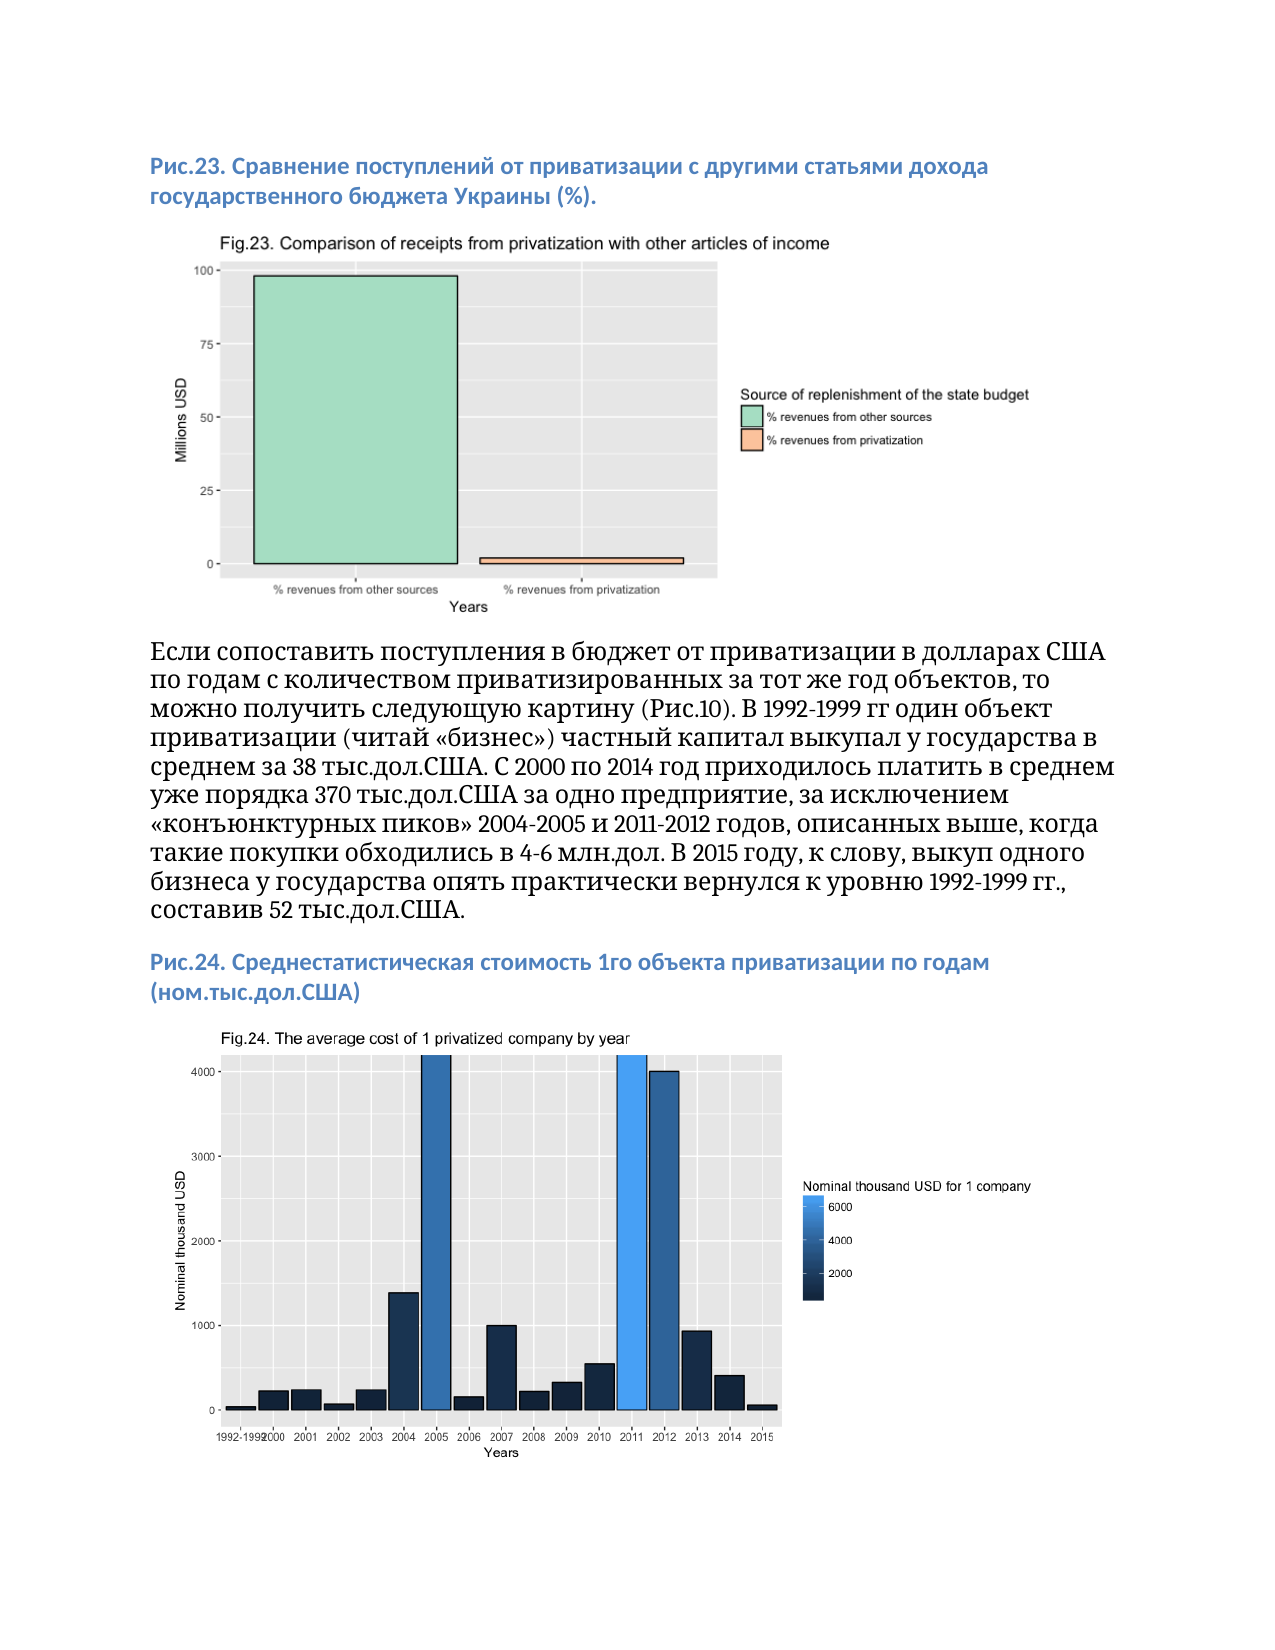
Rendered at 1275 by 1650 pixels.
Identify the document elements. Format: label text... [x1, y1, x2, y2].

picture [168, 229, 1044, 619]
text Если сопоставить поступления в бюджет от приватизации в долларах США по годам с количеством приватизированных за тот же год объектов, то можно получить следующую картину (Рис.10). В 1992-1999 гг один объект приватизации (читай «бизнес») частный капитал выкупал у государства в среднем за 38 тыс.дол.США. С 2000 по 2014 год приходилось платить в среднем уже порядка 370 тыс.дол.США за одно предприятие, за исключением «конъюнктурных пиков» 2004-2005 и 2011-2012 годов, описанных выше, когда такие покупки обходились в 4-6 млн.дол. В 2015 году, к слову, выкуп одного бизнеса у государства опять практически вернулся к уровню 1992-1999 гг., составив 52 тыс.дол.США. [150, 637, 1125, 925]
picture [168, 1025, 1044, 1463]
subtitle Рис.24. Среднестатистическая стоимость 1го объекта приватизации по годам (ном.тыс.дол.США) [150, 946, 1125, 1007]
subtitle Рис.23. Сравнение поступлений от приватизации с другими статьями дохода государственного бюджета Украины (%). [150, 150, 1125, 211]
